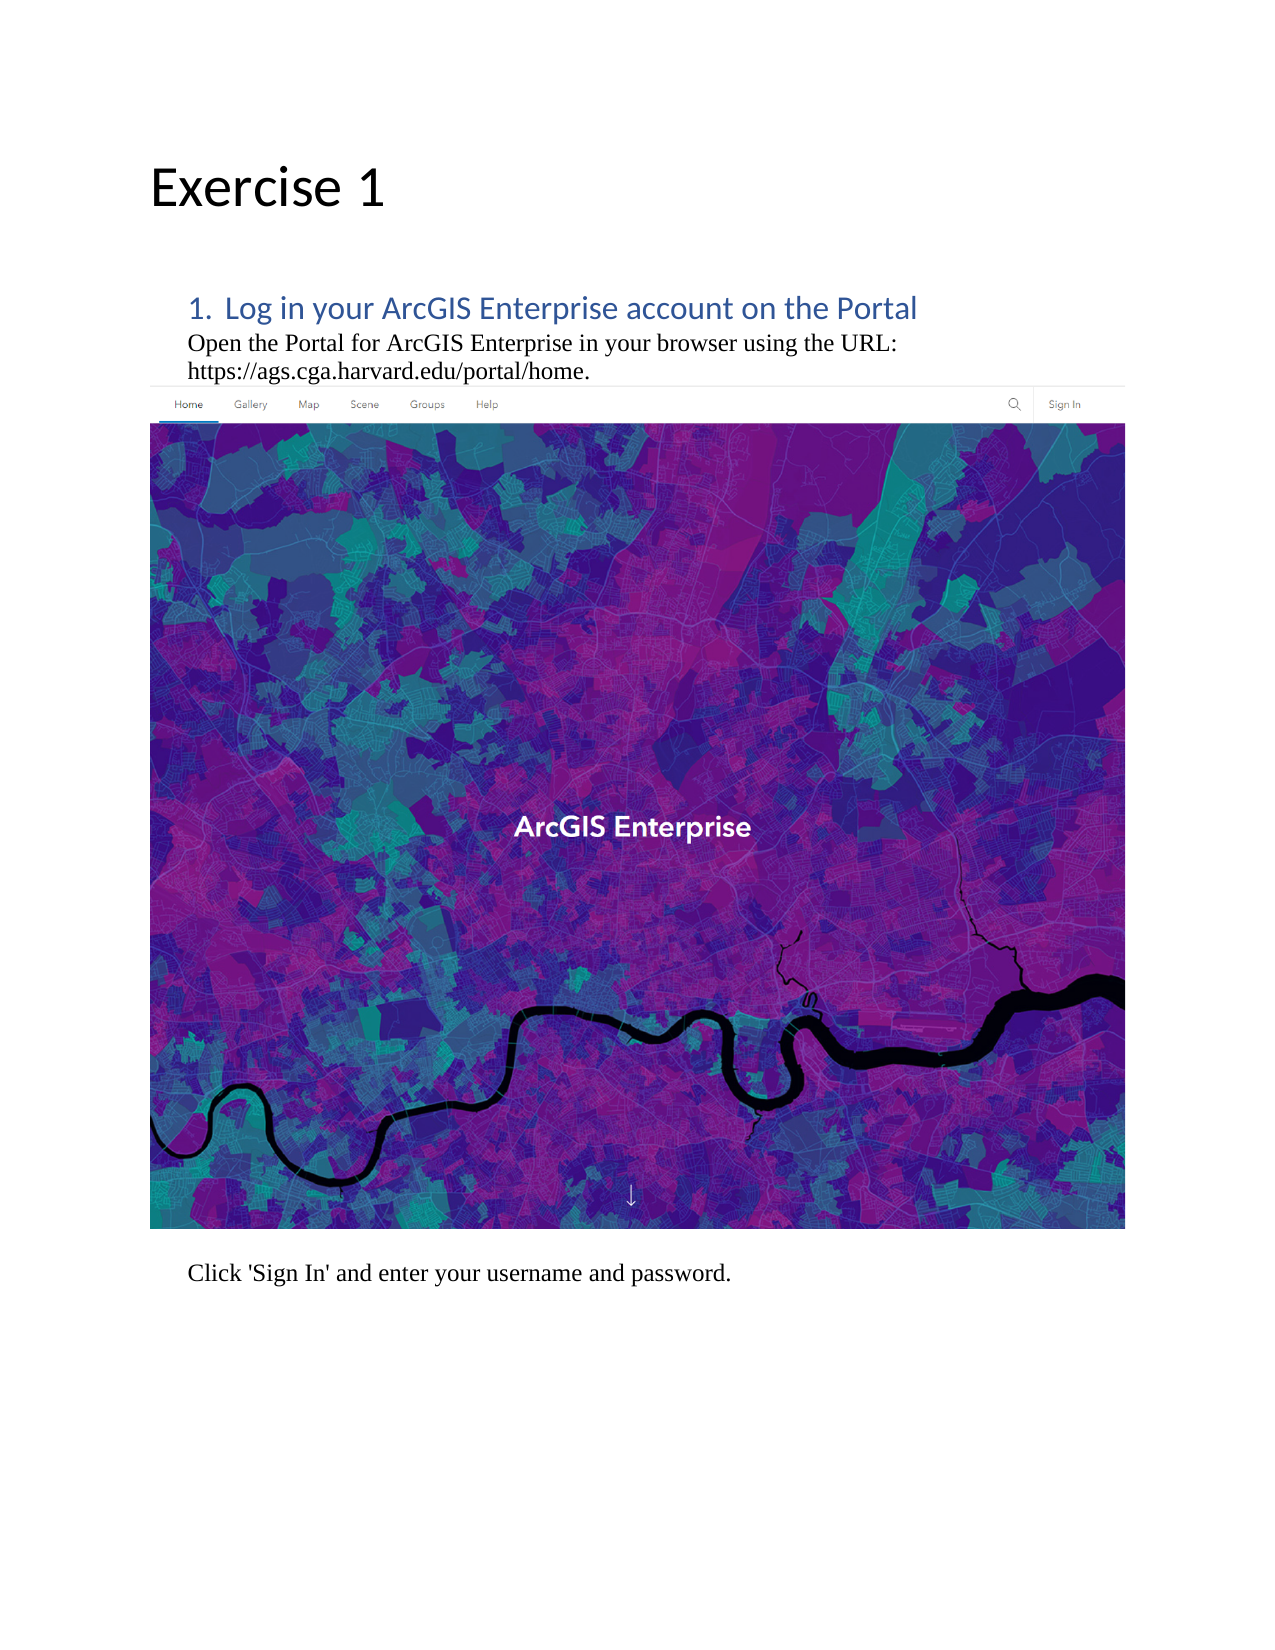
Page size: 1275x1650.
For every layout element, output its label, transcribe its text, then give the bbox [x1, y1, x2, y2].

title Exercise 1 [150, 150, 1125, 221]
picture [150, 385, 1125, 1229]
subtitle Log in your ArcGIS Enterprise account on the Portal [187, 287, 1125, 328]
text Open the Portal for ArcGIS Enterprise in your browser using the URL: https://ags.cga.harvard.edu/portal/home. [187, 328, 1125, 385]
text Click 'Sign In' and enter your username and password. [187, 1258, 1125, 1286]
